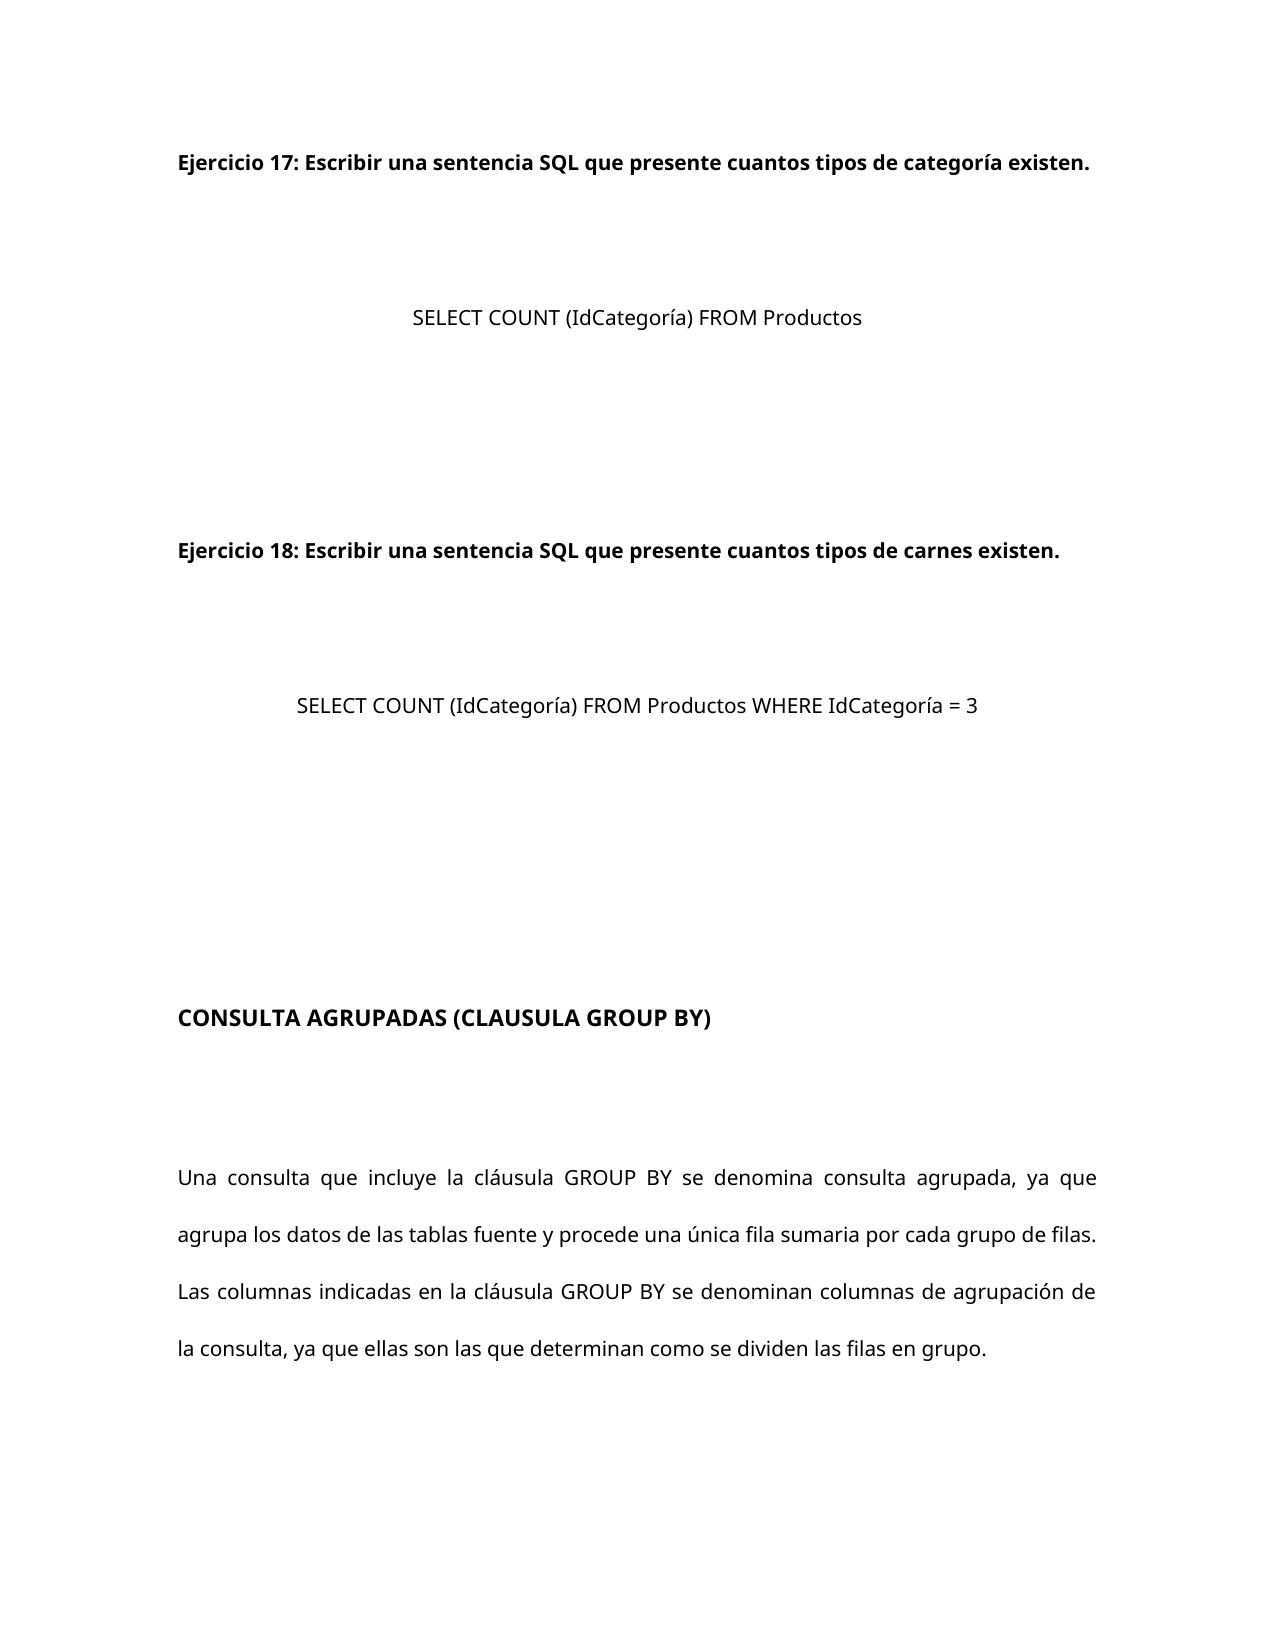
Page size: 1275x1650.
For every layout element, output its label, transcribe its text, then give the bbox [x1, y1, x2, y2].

text Ejercicio 18: Escribir una sentencia SQL que presente cuantos tipos de carnes existen. [177, 536, 1098, 564]
text SELECT COUNT (IdCategoría) FROM Productos WHERE IdCategoría = 3 [177, 692, 1098, 720]
text Ejercicio 17: Escribir una sentencia SQL que presente cuantos tipos de categoría existen. [177, 148, 1098, 176]
text CONSULTA AGRUPADAS (CLAUSULA GROUP BY) [177, 1002, 1098, 1034]
text SELECT COUNT (IdCategoría) FROM Productos [177, 303, 1098, 331]
text Una consulta que incluye la cláusula GROUP BY se denomina consulta agrupada, ya que agrupa los datos de las tablas fuente y procede una única fila sumaria por cada grupo de filas. Las columnas indicadas en la cláusula GROUP BY se denominan columnas de agrupación de la consulta, ya que ellas son las que determinan como se dividen las filas en grupo. [177, 1163, 1098, 1362]
